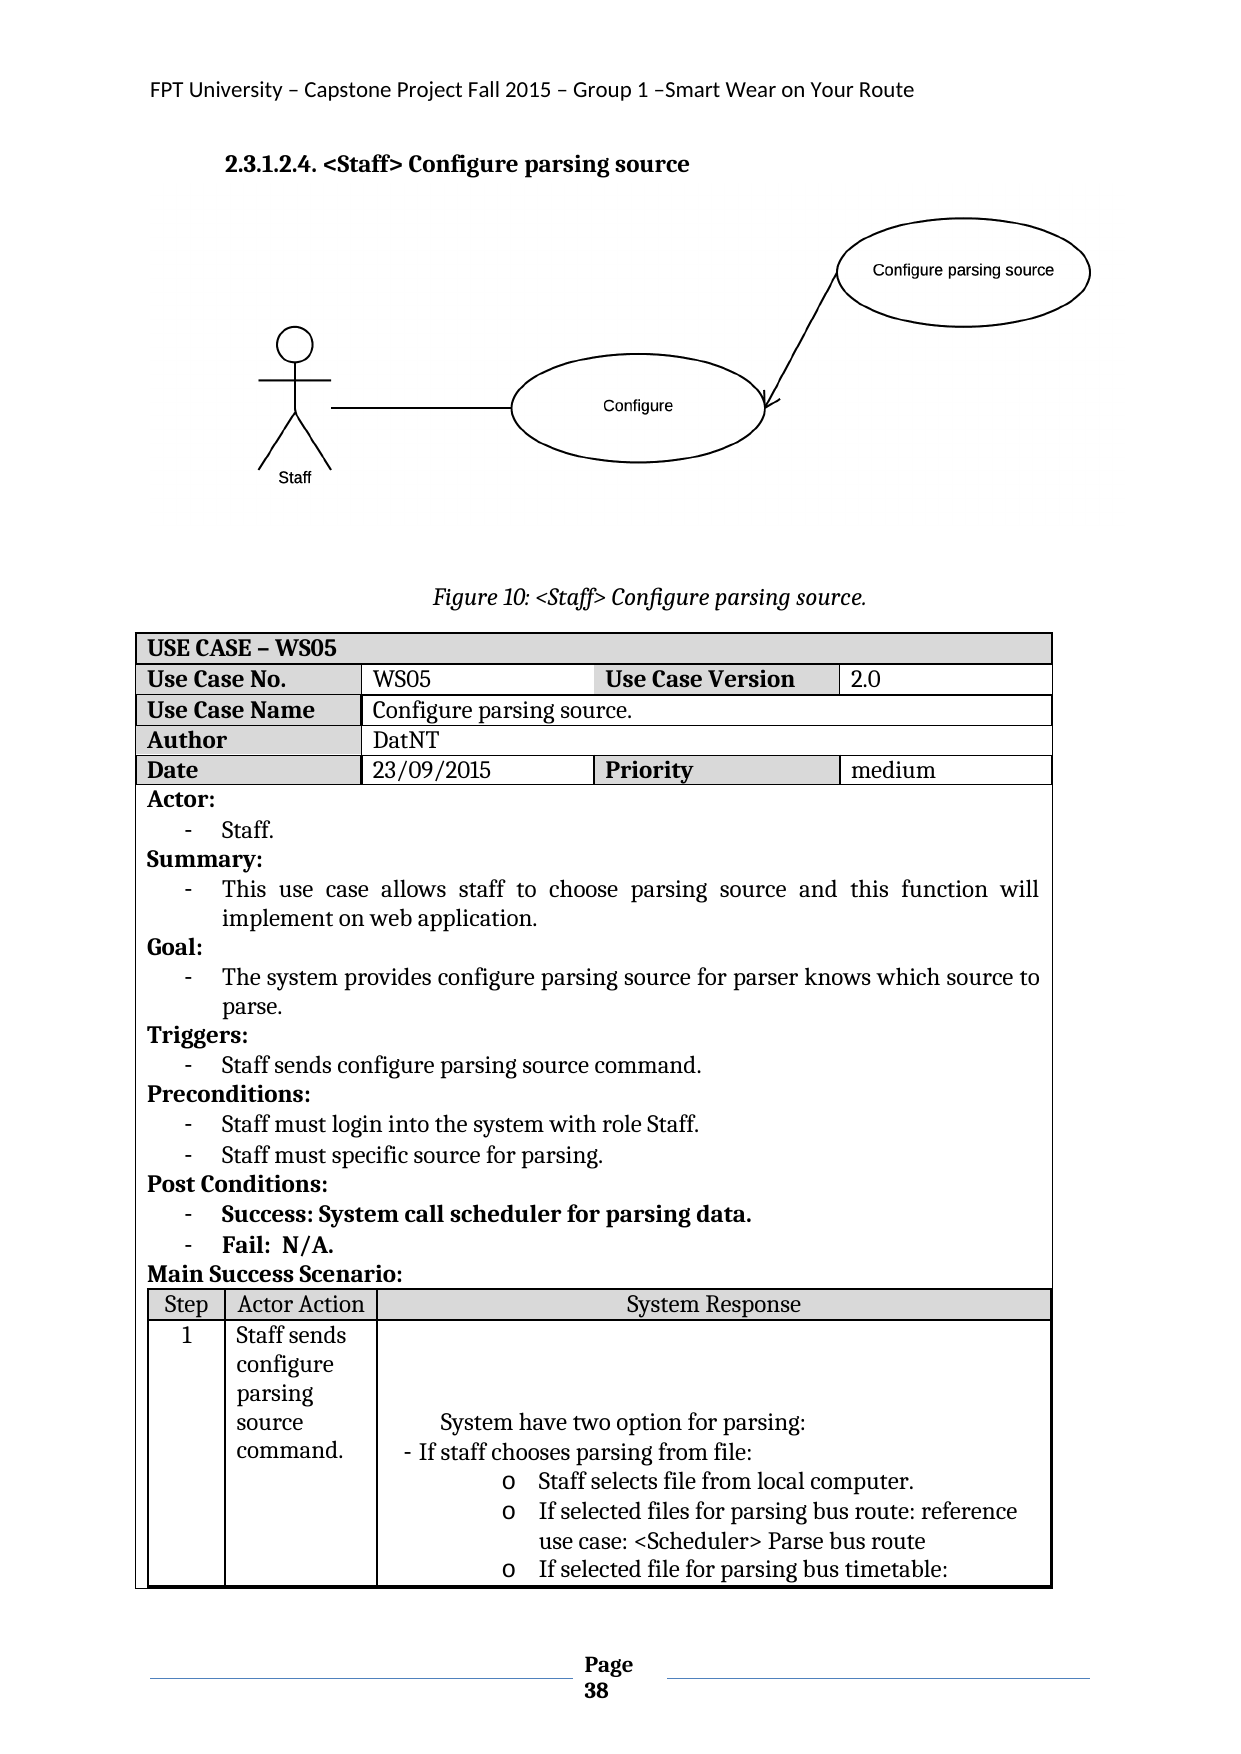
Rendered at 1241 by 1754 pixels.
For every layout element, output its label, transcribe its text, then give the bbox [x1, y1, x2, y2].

picture [150, 183, 1125, 526]
table_cell Author [136, 726, 361, 754]
table_cell Configure parsing source. [363, 696, 1051, 725]
table_cell Date [137, 756, 360, 784]
table_cell 2.0 [840, 665, 1052, 694]
table_cell WS05 [362, 665, 594, 694]
subtitle <Staff> Configure parsing source [225, 150, 1090, 179]
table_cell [136, 785, 1052, 1587]
table_cell medium [841, 756, 1051, 784]
text Figure 10: <Staff> Configure parsing source. [150, 583, 1090, 611]
table_cell Use Case Name [137, 695, 360, 725]
table_cell Priority [595, 756, 839, 784]
table_cell 23/09/2015 [363, 756, 593, 784]
table_cell Use Case Version [594, 665, 839, 694]
table_cell Use Case No. [136, 665, 361, 694]
table_cell DatNT [362, 726, 1052, 754]
table_header USE CASE – WS05 [137, 634, 1051, 663]
